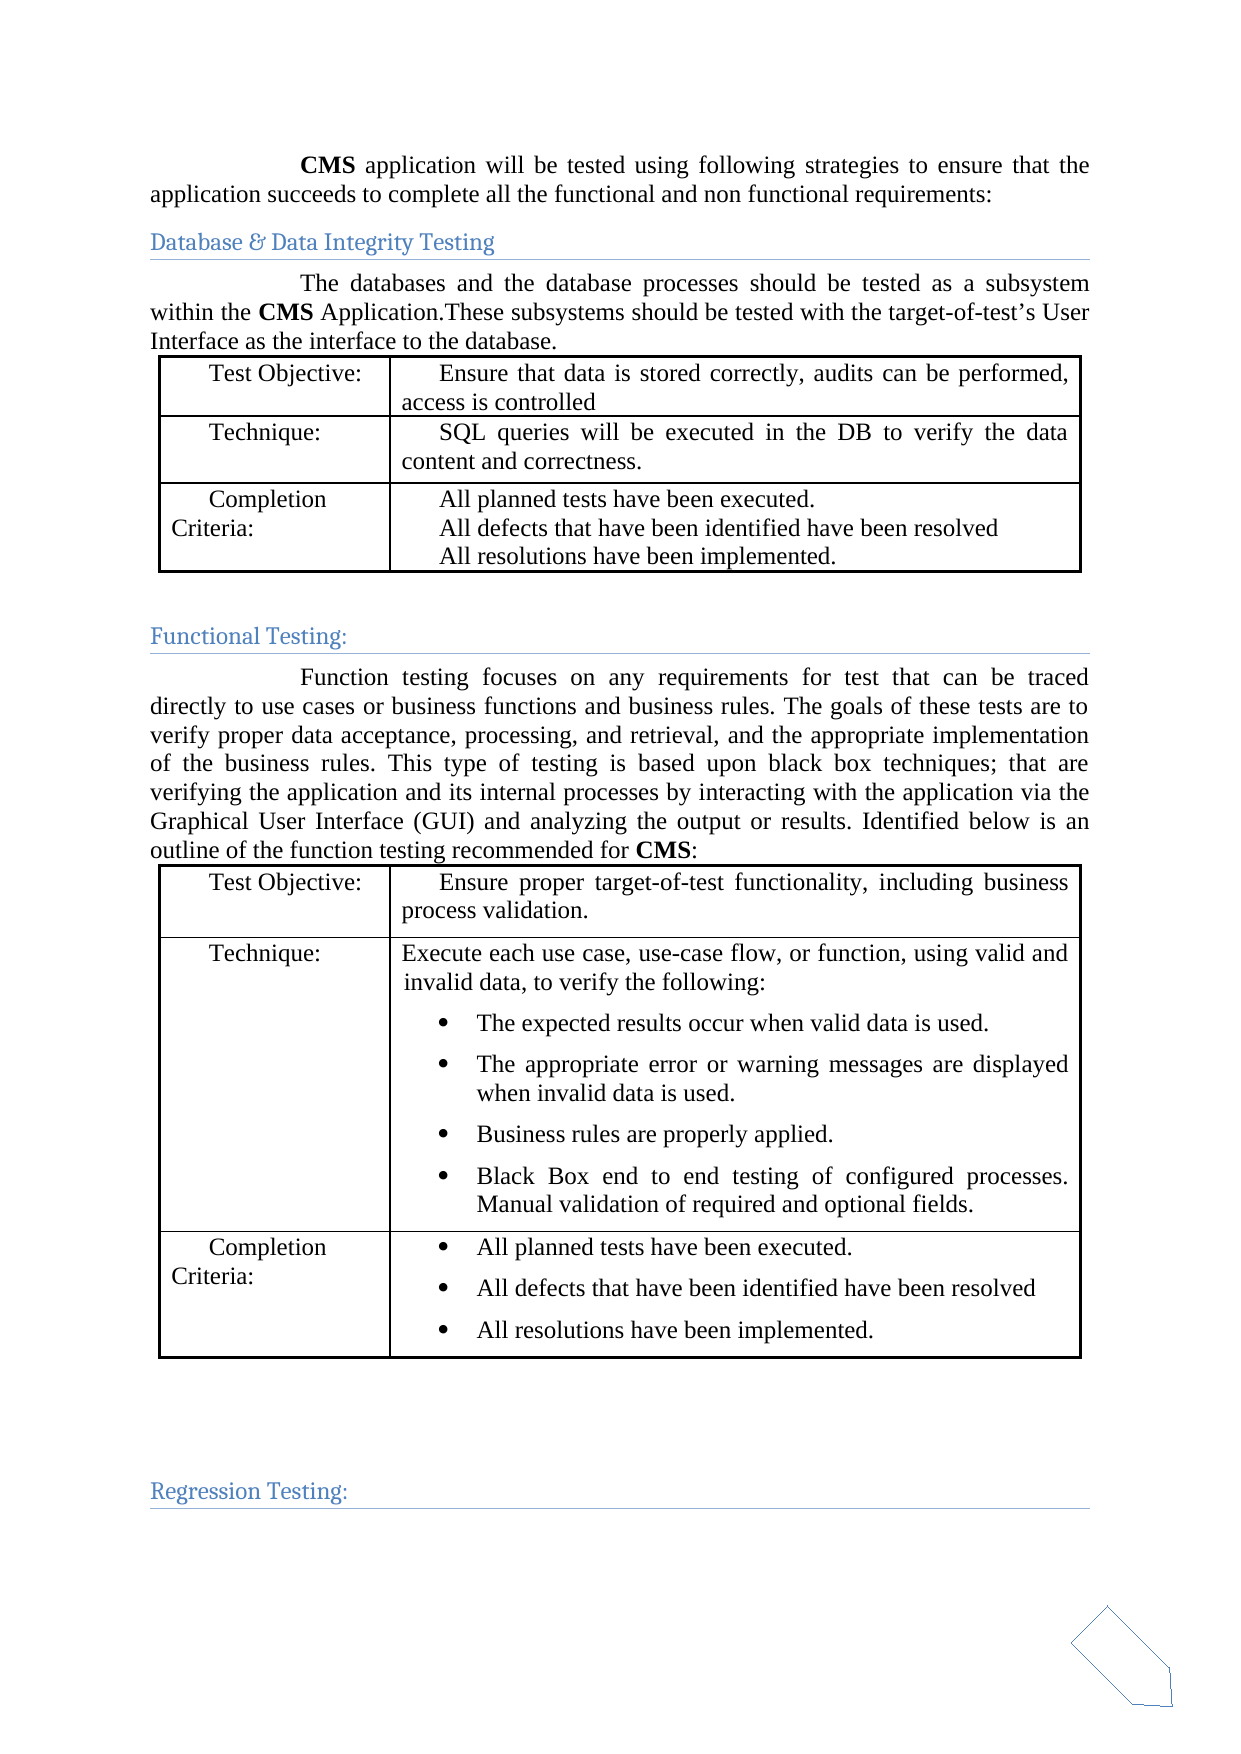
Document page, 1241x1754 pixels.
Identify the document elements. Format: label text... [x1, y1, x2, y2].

table_cell Completion Criteria: [161, 1232, 389, 1356]
table_cell Technique: [161, 417, 389, 482]
table_cell Completion Criteria: [161, 484, 389, 570]
subtitle Regression Testing: [150, 1477, 1090, 1508]
table_header Ensure proper target-of-test functionality, including business process validation. [391, 867, 1079, 937]
table_header Test Objective: [161, 358, 389, 415]
subtitle Functional Testing: [150, 622, 1090, 653]
table_cell Execute each use case, use-case flow, or function, using valid and invalid data, to verify the following: The expected results occur when valid data is used. The appropriate error or warning messages are displayed when invalid data is used. Business rules are properly applied. Black Box end to end testing of configured processes. Manual validation of required and optional fields. [391, 938, 1079, 1231]
text CMS application will be tested using following strategies to ensure that the application succeeds to complete all the functional and non functional requirements: [150, 150, 1090, 207]
text The databases and the database processes should be tested as a subsystem within the CMS Application.These subsystems should be tested with the target-of-test’s User Interface as the interface to the database. [150, 268, 1090, 355]
subtitle Database & Data Integrity Testing [150, 228, 1090, 259]
table_cell All planned tests have been executed. All defects that have been identified have been resolved All resolutions have been implemented. [391, 484, 1079, 570]
table_cell All planned tests have been executed. All defects that have been identified have been resolved All resolutions have been implemented. [391, 1232, 1079, 1356]
table_header Test Objective: [161, 867, 389, 937]
text Function testing focuses on any requirements for test that can be traced directly to use cases or business functions and business rules. The goals of these tests are to verify proper data acceptance, processing, and retrieval, and the appropriate implementation of the business rules. This type of testing is based upon black box techniques; that are verifying the application and its internal processes by interacting with the application via the Graphical User Interface (GUI) and analyzing the output or results. Identified below is an outline of the function testing recommended for CMS: [150, 662, 1090, 863]
table_header Ensure that data is stored correctly, audits can be performed, access is controlled [391, 358, 1079, 415]
table_cell Technique: [161, 938, 389, 1231]
table_cell SQL queries will be executed in the DB to verify the data content and correctness. [391, 417, 1079, 482]
